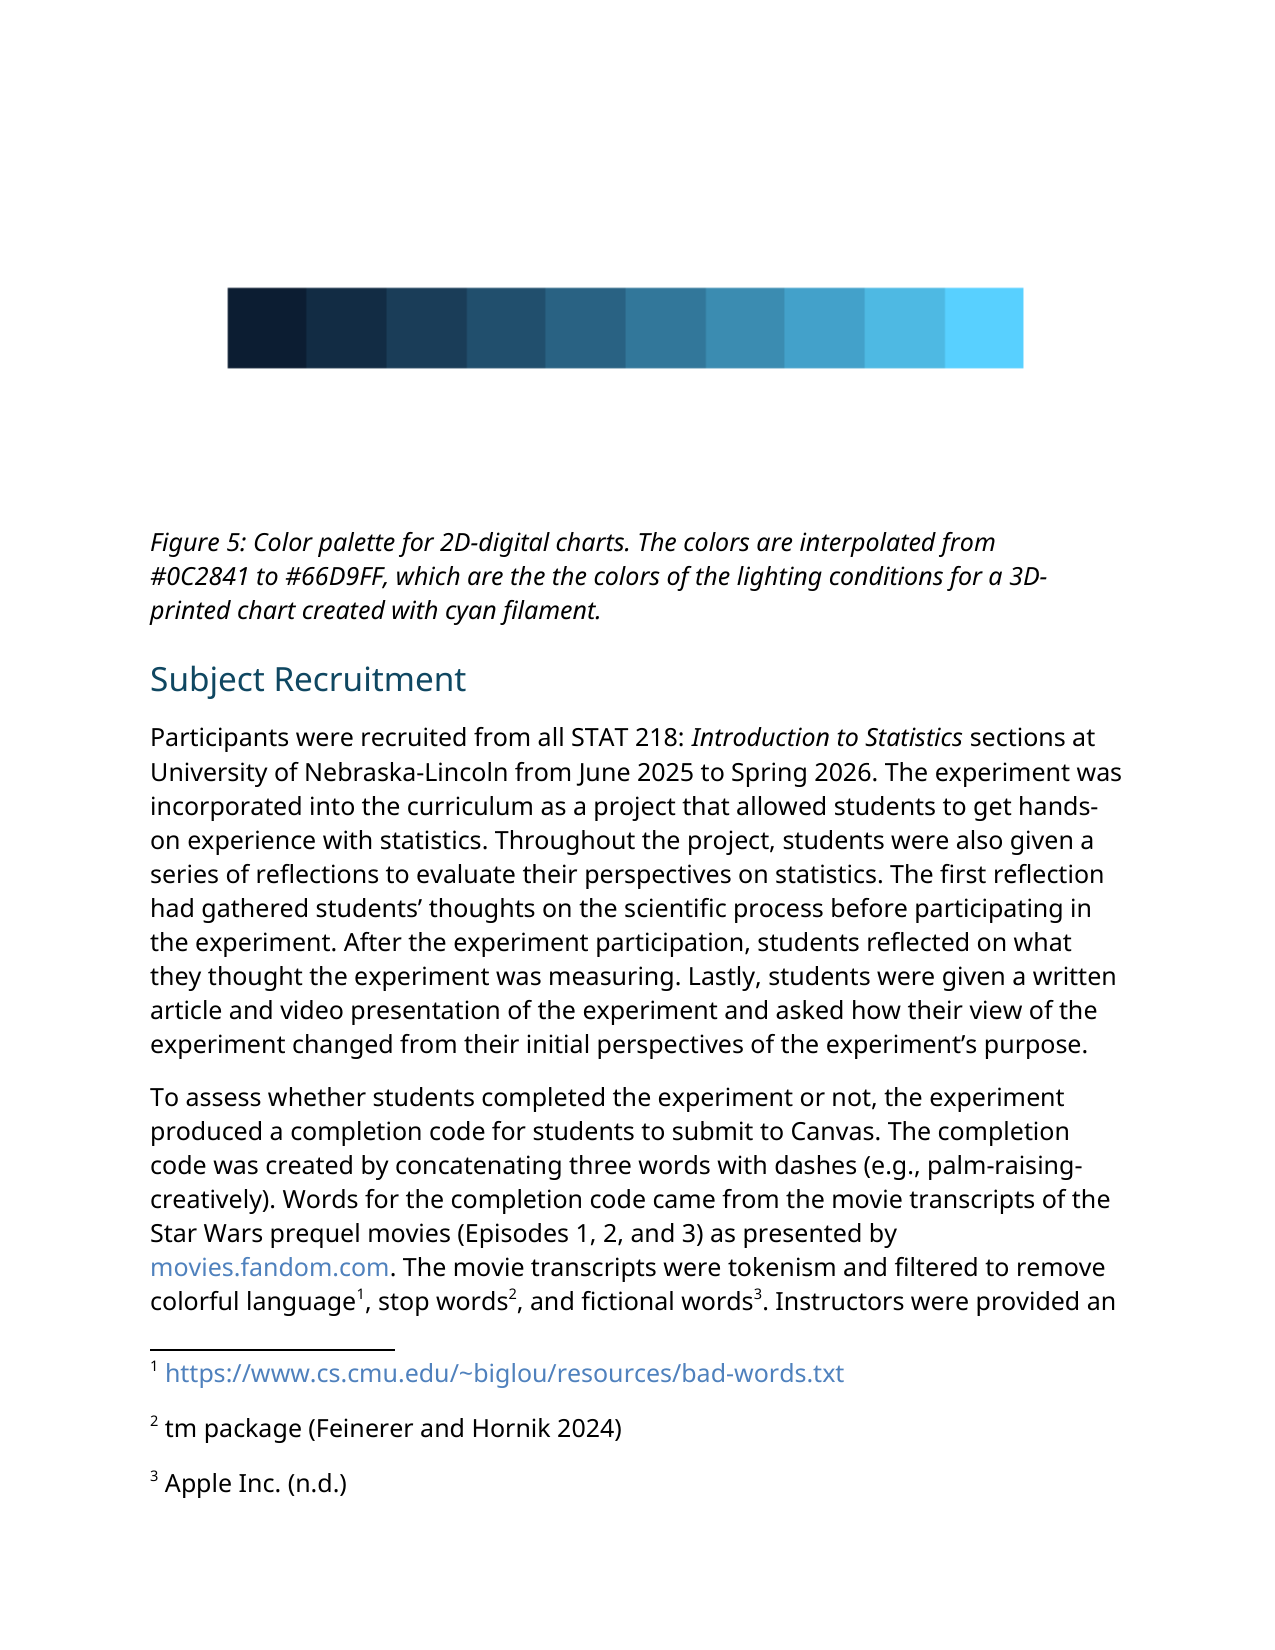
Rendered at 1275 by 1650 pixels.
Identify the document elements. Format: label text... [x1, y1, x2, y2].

text Participants were recruited from all STAT 218: Introduction to Statistics sections at University of Nebraska-Lincoln from June 2025 to Spring 2026. The experiment was incorporated into the curriculum as a project that allowed students to get hands-on experience with statistics. Throughout the project, students were also given a series of reflections to evaluate their perspectives on statistics. The first reflection had gathered students’ thoughts on the scientific process before participating in the experiment. After the experiment participation, students reflected on what they thought the experiment was measuring. Lastly, students were given a written article and video presentation of the experiment and asked how their view of the experiment changed from their initial perspectives of the experiment’s purpose. [150, 720, 1125, 1061]
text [150, 1079, 1125, 1318]
table_header Figure 5: Color palette for 2D-digital charts. The colors are interpolated from #0C2841 to #66D9FF, which are the the colors of the lighting conditions for a 3D-printed chart created with cyan filament. [139, 150, 1114, 639]
subtitle Subject Recruitment [150, 656, 1125, 701]
picture [188, 153, 1064, 504]
